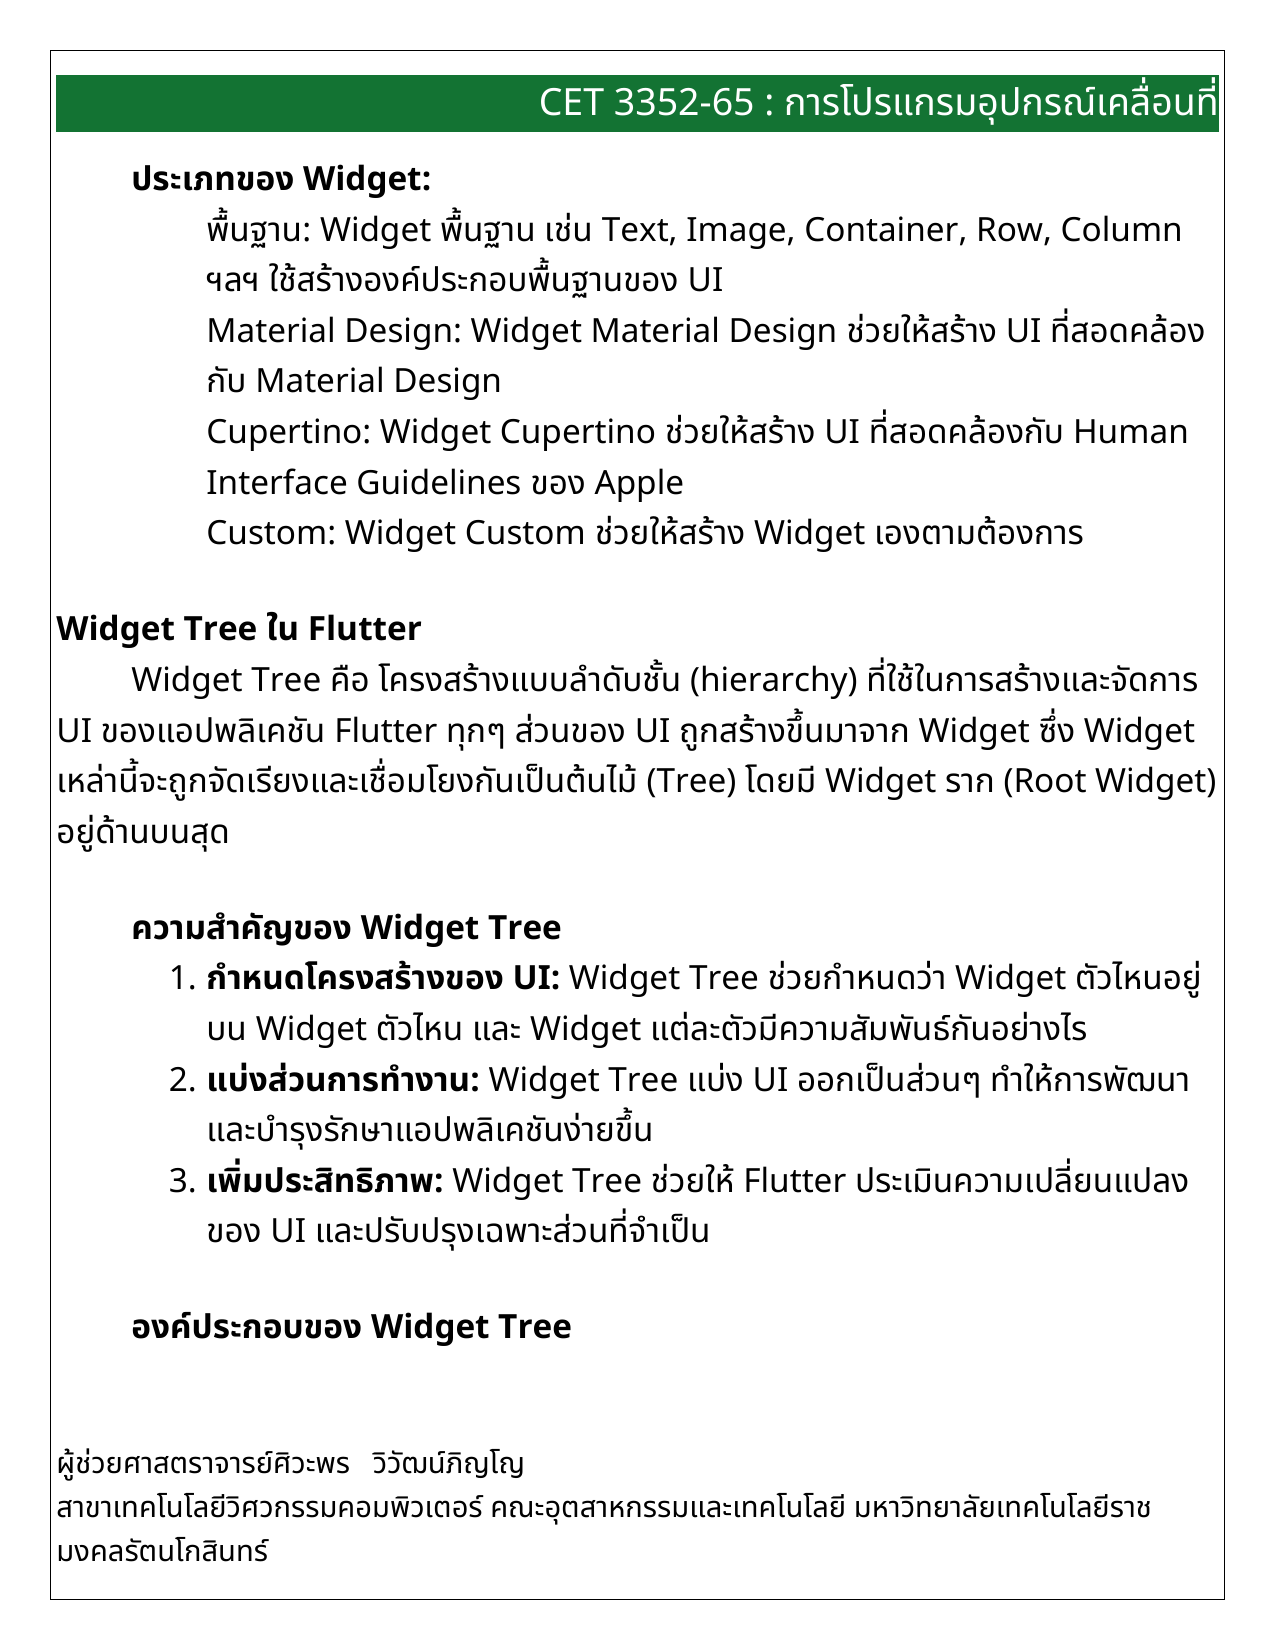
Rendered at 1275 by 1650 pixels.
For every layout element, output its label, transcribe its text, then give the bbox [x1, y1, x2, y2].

text องค์ประกอบของ Widget Tree [56, 1303, 1219, 1354]
text พื้นฐาน: Widget พื้นฐาน เช่น Text, Image, Container, Row, Column ฯลฯ ใช้สร้างองค์ประกอบพื้นฐานของ UI [206, 205, 1219, 307]
text Custom: Widget Custom ช่วยให้สร้าง Widget เองตามต้องการ [206, 509, 1219, 560]
text ประเภทของ Widget: [56, 155, 1219, 205]
list แบ่งส่วนการทำงาน: Widget Tree แบ่ง UI ออกเป็นส่วนๆ ทำให้การพัฒนาและบำรุงรักษาแอปพลิเคชันง่ายขึ้น [169, 1055, 1219, 1156]
text Cupertino: Widget Cupertino ช่วยให้สร้าง UI ที่สอดคล้องกับ Human Interface Guidelines ของ Apple [206, 408, 1219, 509]
text Widget Tree ใน Flutter [56, 605, 1219, 656]
list เพิ่มประสิทธิภาพ: Widget Tree ช่วยให้ Flutter ประเมินความเปลี่ยนแปลงของ UI และปรับปรุงเฉพาะส่วนที่จำเป็น [169, 1156, 1219, 1258]
list กำหนดโครงสร้างของ UI: Widget Tree ช่วยกำหนดว่า Widget ตัวไหนอยู่บน Widget ตัวไหน และ Widget แต่ละตัวมีความสัมพันธ์กันอย่างไร [169, 954, 1219, 1055]
text Material Design: Widget Material Design ช่วยให้สร้าง UI ที่สอดคล้องกับ Material Design [206, 307, 1219, 408]
text ความสำคัญของ Widget Tree [56, 903, 1219, 954]
text Widget Tree คือ โครงสร้างแบบลำดับชั้น (hierarchy) ที่ใช้ในการสร้างและจัดการ UI ของแอปพลิเคชัน Flutter ทุกๆ ส่วนของ UI ถูกสร้างขึ้นมาจาก Widget ซึ่ง Widget เหล่านี้จะถูกจัดเรียงและเชื่อมโยงกันเป็นต้นไม้ (Tree) โดยมี Widget ราก (Root Widget) อยู่ด้านบนสุด [56, 656, 1219, 858]
